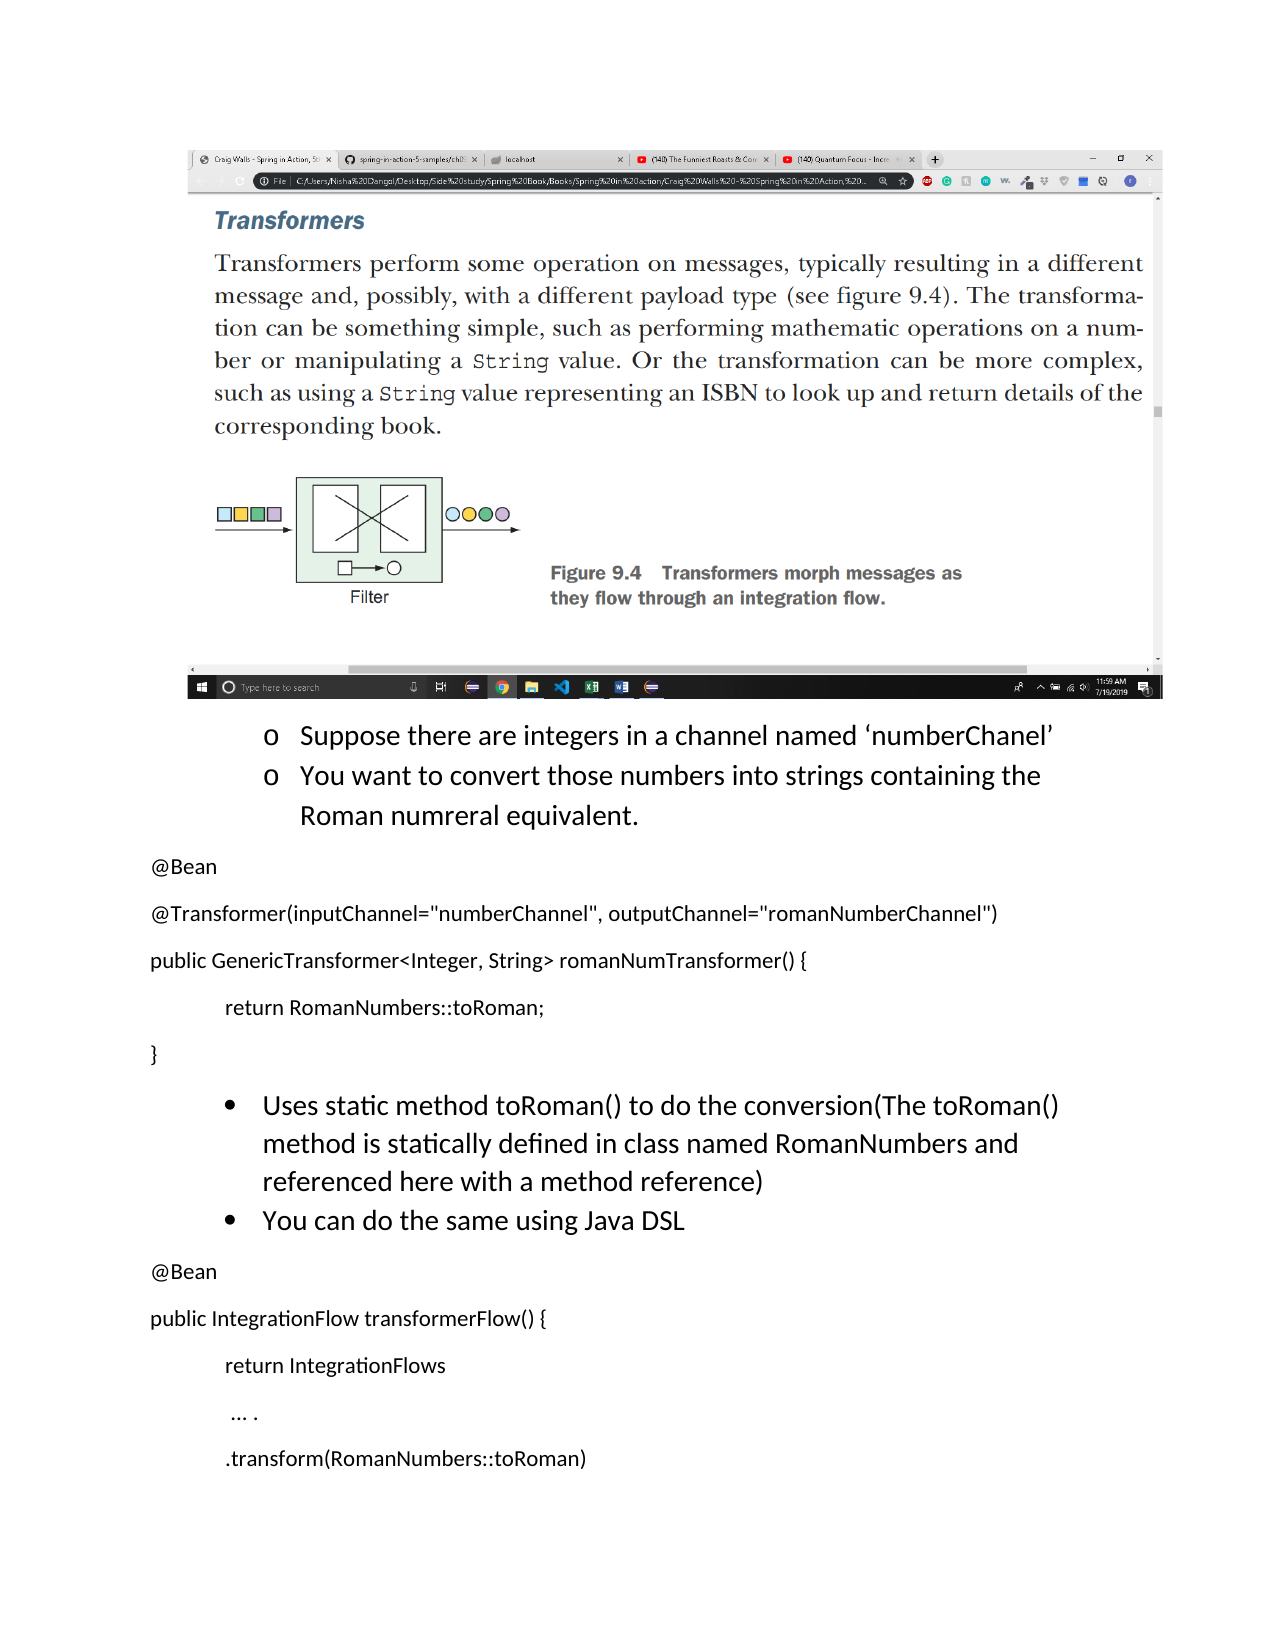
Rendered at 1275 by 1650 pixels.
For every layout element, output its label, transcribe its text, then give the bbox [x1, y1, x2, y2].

text @Bean [150, 1257, 1125, 1285]
text ... . [150, 1398, 1125, 1426]
text } [150, 1040, 1125, 1068]
text return IntegrationFlows [150, 1351, 1125, 1379]
text @Transformer(inputChannel="numberChannel", outputChannel="romanNumberChannel") [150, 899, 1125, 927]
picture [187, 150, 1163, 699]
text @Bean [150, 852, 1125, 880]
text .transform(RomanNumbers::toRoman) [150, 1444, 1125, 1473]
text return RomanNumbers::toRoman; [150, 993, 1125, 1021]
text public GenericTransformer<Integer, String> romanNumTransformer() { [150, 946, 1125, 974]
list You want to convert those numbers into strings containing the Roman numreral equivalent. [262, 757, 1125, 833]
list You can do the same using Java DSL [225, 1202, 1125, 1238]
list Uses static method toRoman() to do the conversion(The toRoman() method is statically defined in class named RomanNumbers and referenced here with a method reference) [225, 1087, 1125, 1199]
text public IntegrationFlow transformerFlow() { [150, 1304, 1125, 1332]
list Suppose there are integers in a channel named ‘numberChanel’ [262, 717, 1125, 754]
